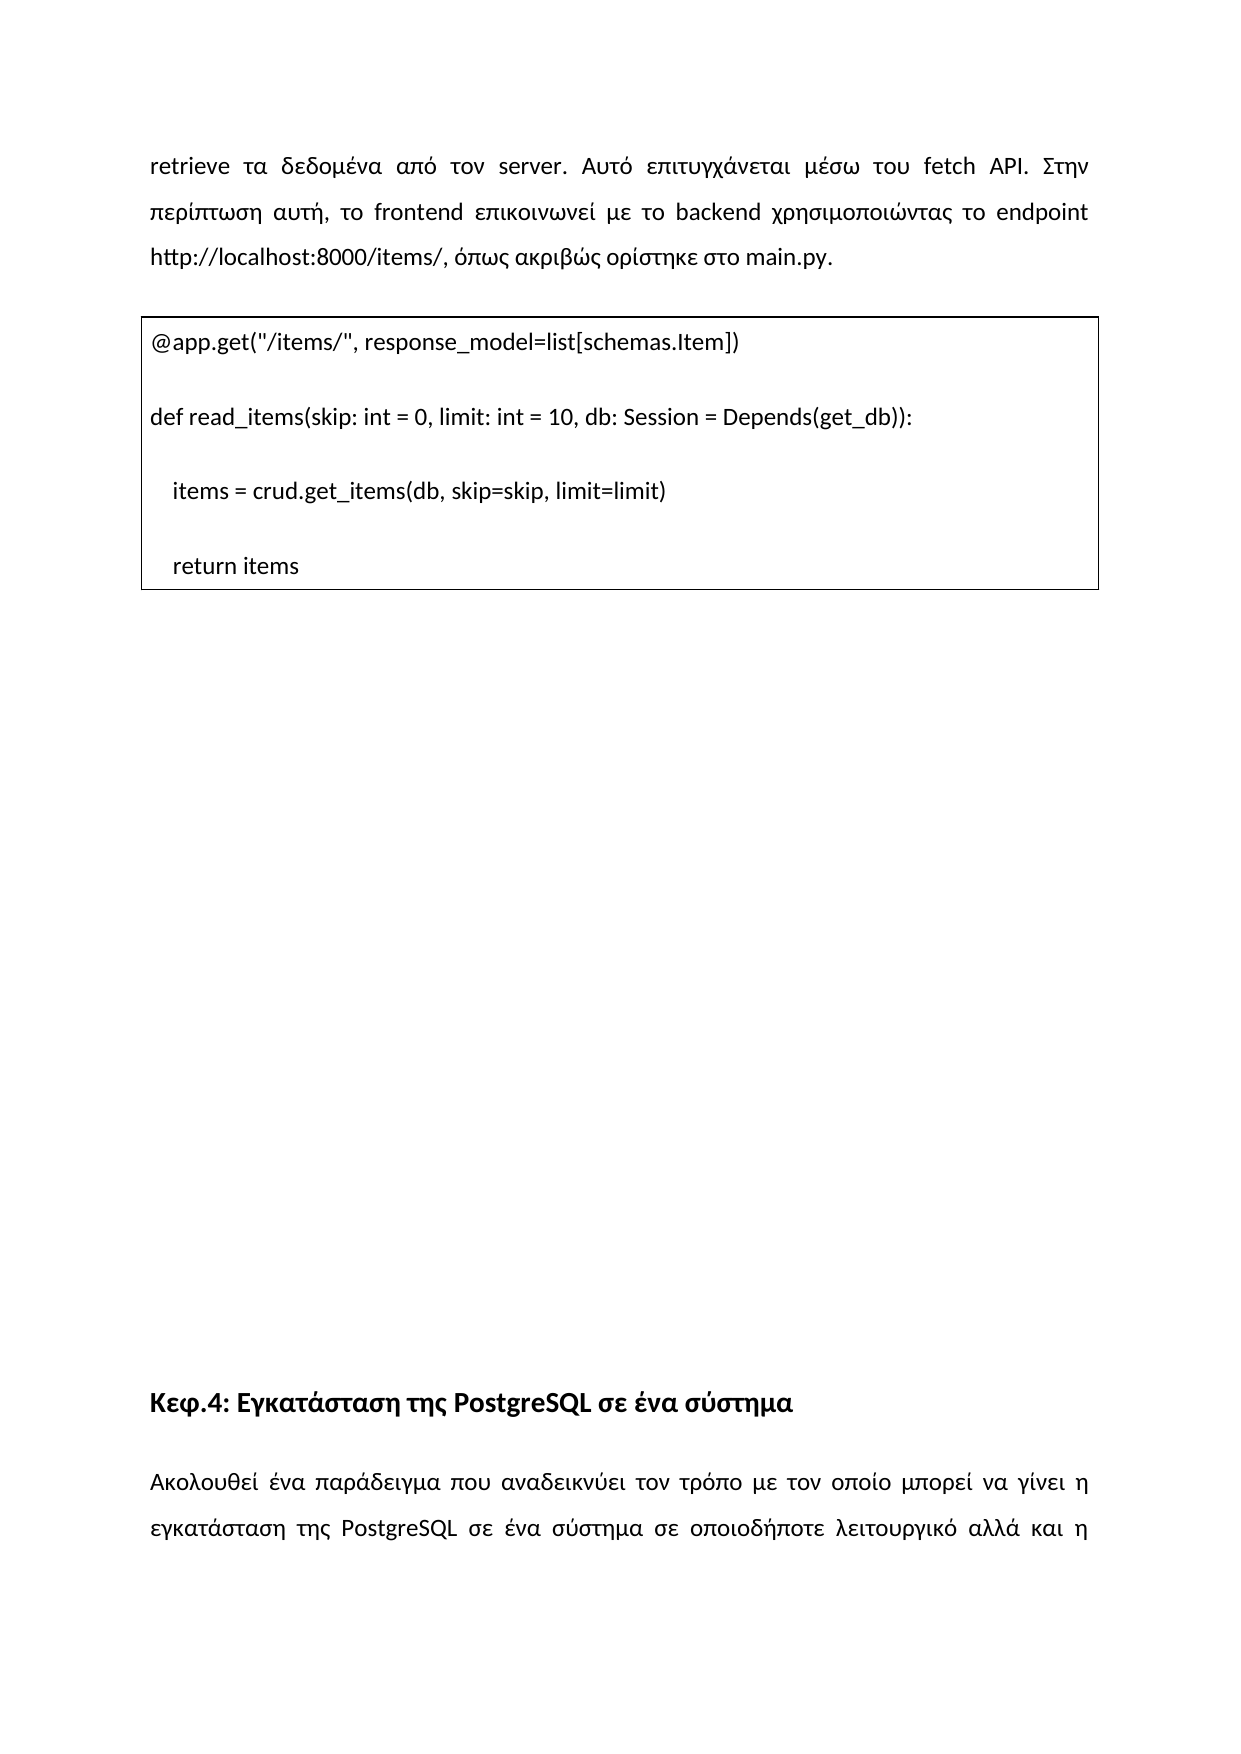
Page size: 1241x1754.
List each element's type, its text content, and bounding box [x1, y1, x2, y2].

text def read_items(skip: int = 0, limit: int = 10, db: Session = Depends(get_db)): [142, 391, 1098, 431]
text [150, 1466, 1090, 1542]
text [150, 150, 1090, 272]
text @app.get("/items/", response_model=list[schemas.Item]) [142, 318, 1098, 356]
text Κεφ.4: Εγκατάσταση της PostgreSQL σε ένα σύστημα [150, 1384, 1090, 1419]
text items = crud.get_items(db, skip=skip, limit=limit) [142, 466, 1098, 506]
text return items [142, 541, 1098, 589]
